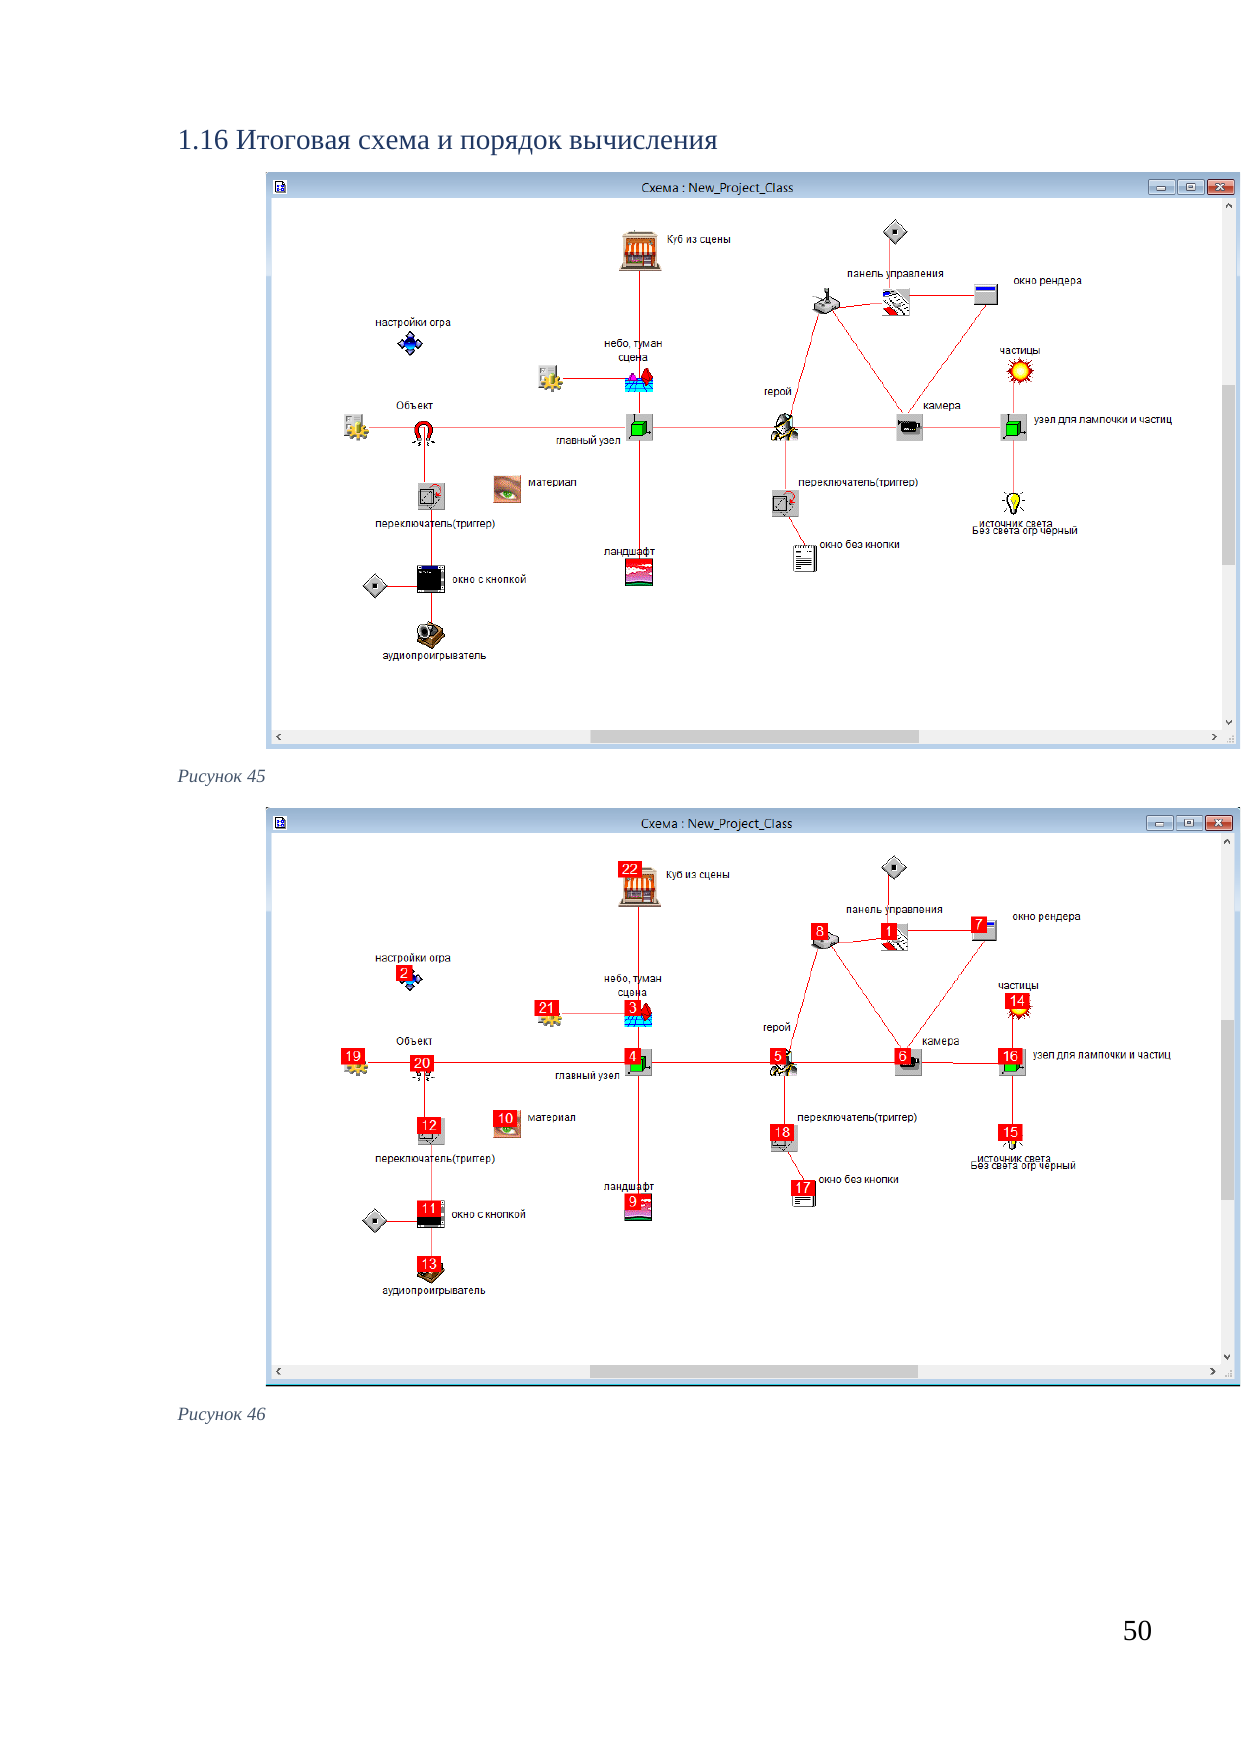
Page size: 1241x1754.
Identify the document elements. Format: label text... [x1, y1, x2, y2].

text Рисунок 46 [177, 1403, 1152, 1424]
picture [265, 807, 1241, 1387]
picture [265, 172, 1241, 749]
text Рисунок 45 [177, 765, 1152, 786]
subtitle 1.16 Итоговая схема и порядок вычисления [177, 122, 1152, 156]
